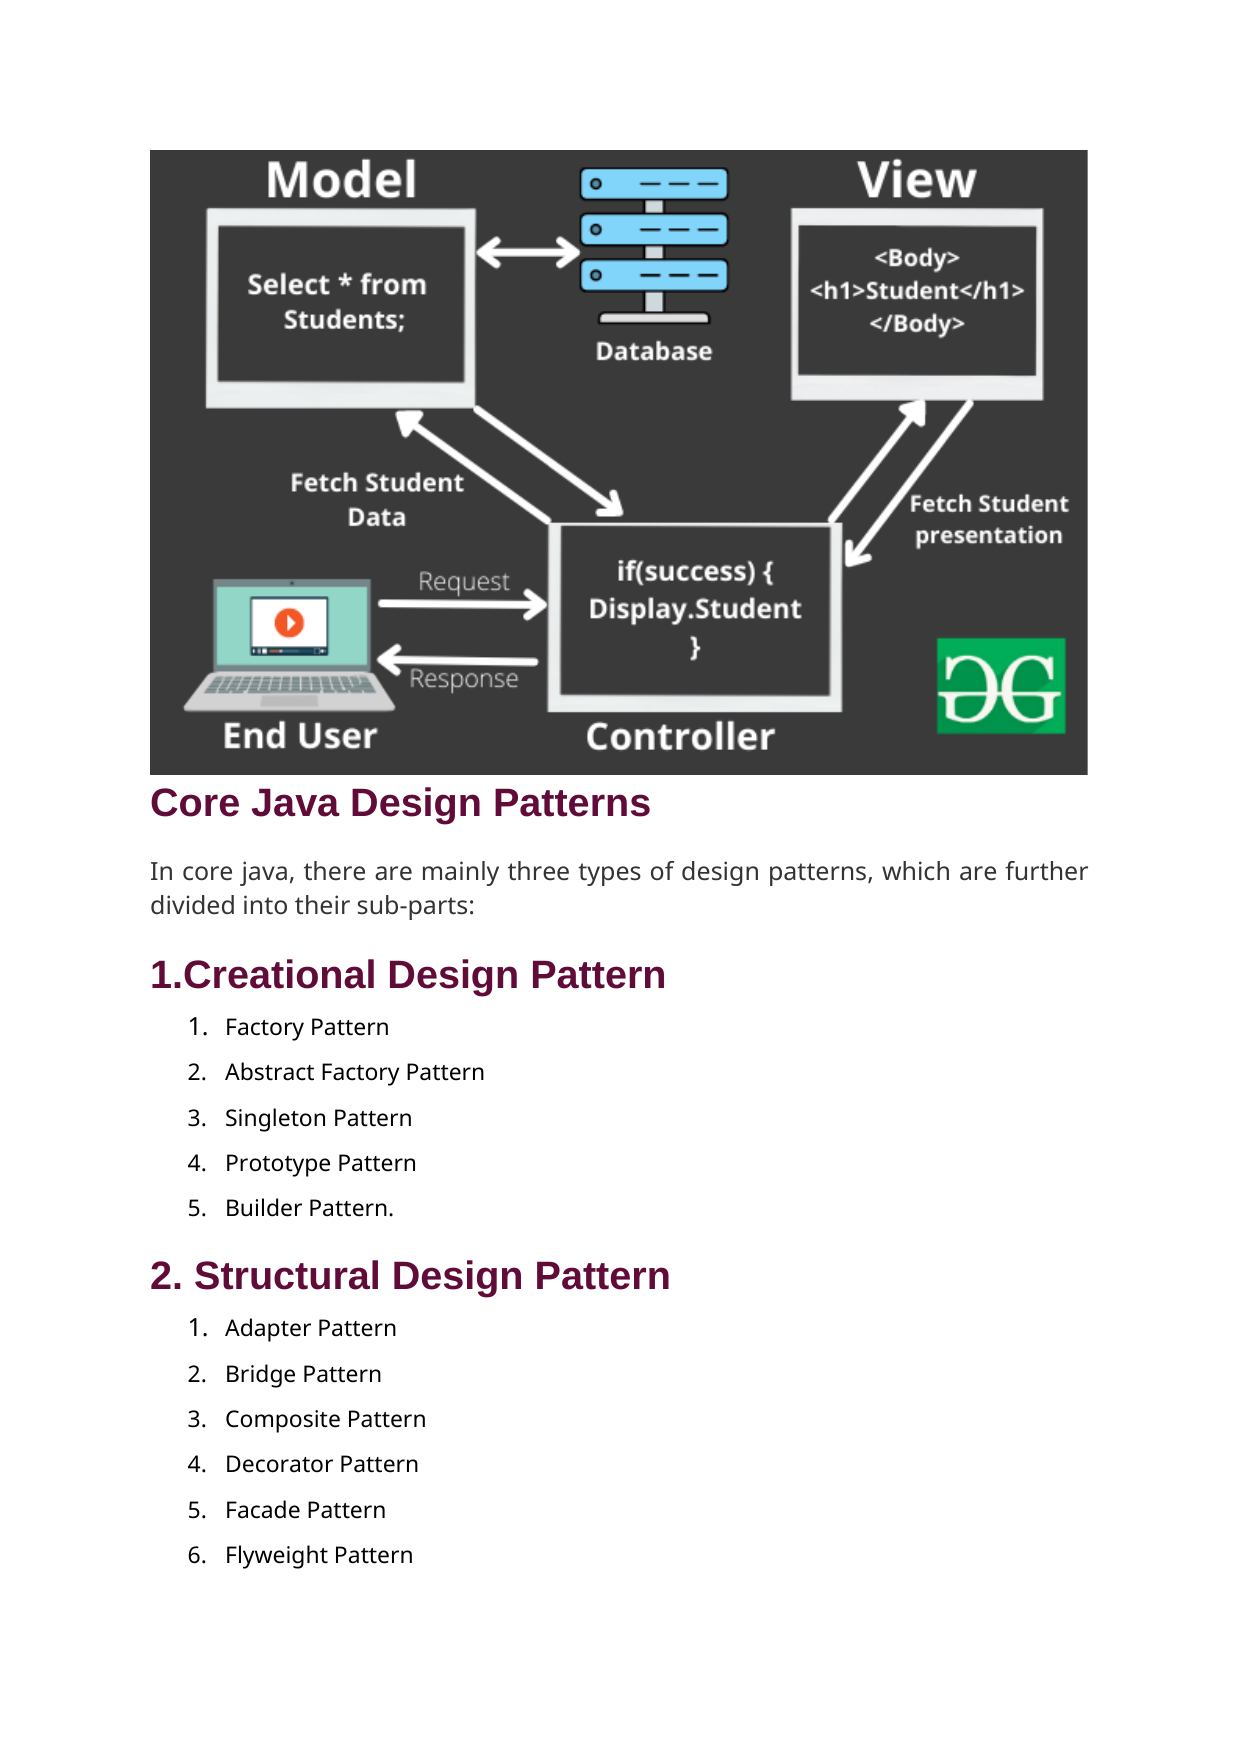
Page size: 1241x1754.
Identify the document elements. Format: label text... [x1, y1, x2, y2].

list Decorator Pattern [187, 1440, 1090, 1479]
list Facade Pattern [187, 1486, 1090, 1525]
list Flyweight Pattern [187, 1531, 1090, 1570]
list Adapter Pattern [187, 1304, 1090, 1343]
list Composite Pattern [187, 1395, 1090, 1434]
list Singleton Pattern [187, 1094, 1090, 1133]
subtitle Core Java Design Patterns [150, 779, 1090, 825]
list Prototype Pattern [187, 1139, 1090, 1178]
list Abstract Factory Pattern [187, 1048, 1090, 1087]
subtitle 1.Creational Design Pattern [150, 951, 1090, 997]
list Builder Pattern. [187, 1184, 1090, 1223]
picture [150, 150, 1088, 775]
list Bridge Pattern [187, 1350, 1090, 1389]
list Factory Pattern [187, 1003, 1090, 1042]
text In core java, there are mainly three types of design patterns, which are further divided into their sub-parts: [150, 854, 1090, 922]
subtitle 2. Structural Design Pattern [150, 1253, 1090, 1298]
